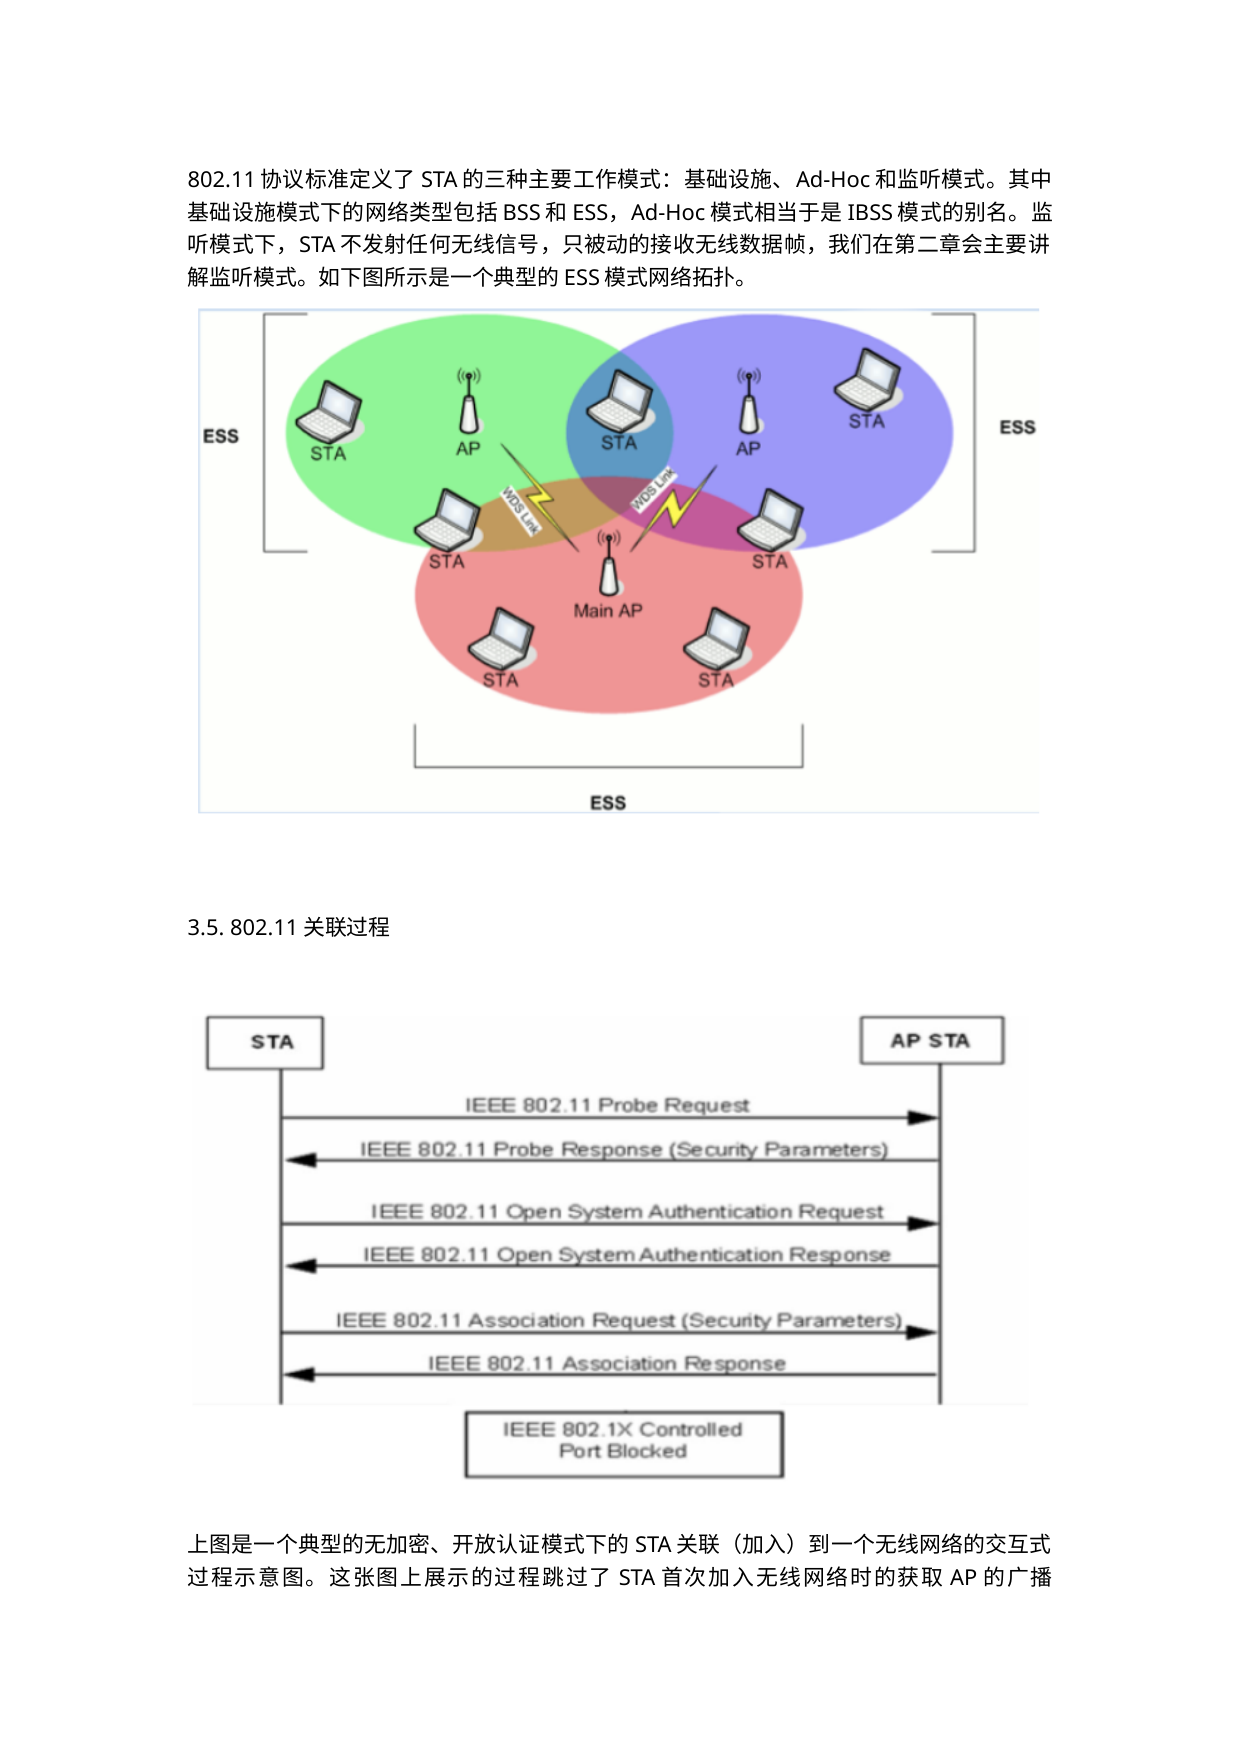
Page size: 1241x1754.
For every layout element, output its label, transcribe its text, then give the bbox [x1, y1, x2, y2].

text 3.5. 802.11关联过程 [187, 909, 1053, 942]
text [187, 1527, 1053, 1592]
text 802.11协议标准定义了STA的三种主要工作模式：基础设施、Ad-Hoc和监听模式。其中基础设施模式下的网络类型包括BSS和ESS，Ad-Hoc模式相当于是IBSS模式的别名。监听模式下，STA不发射任何无线信号，只被动的接收无线数据帧，我们在第二章会主要讲解监听模式。如下图所示是一个典型的ESS模式网络拓扑。 [187, 162, 1053, 292]
picture [187, 974, 1053, 1505]
picture [187, 292, 1053, 826]
